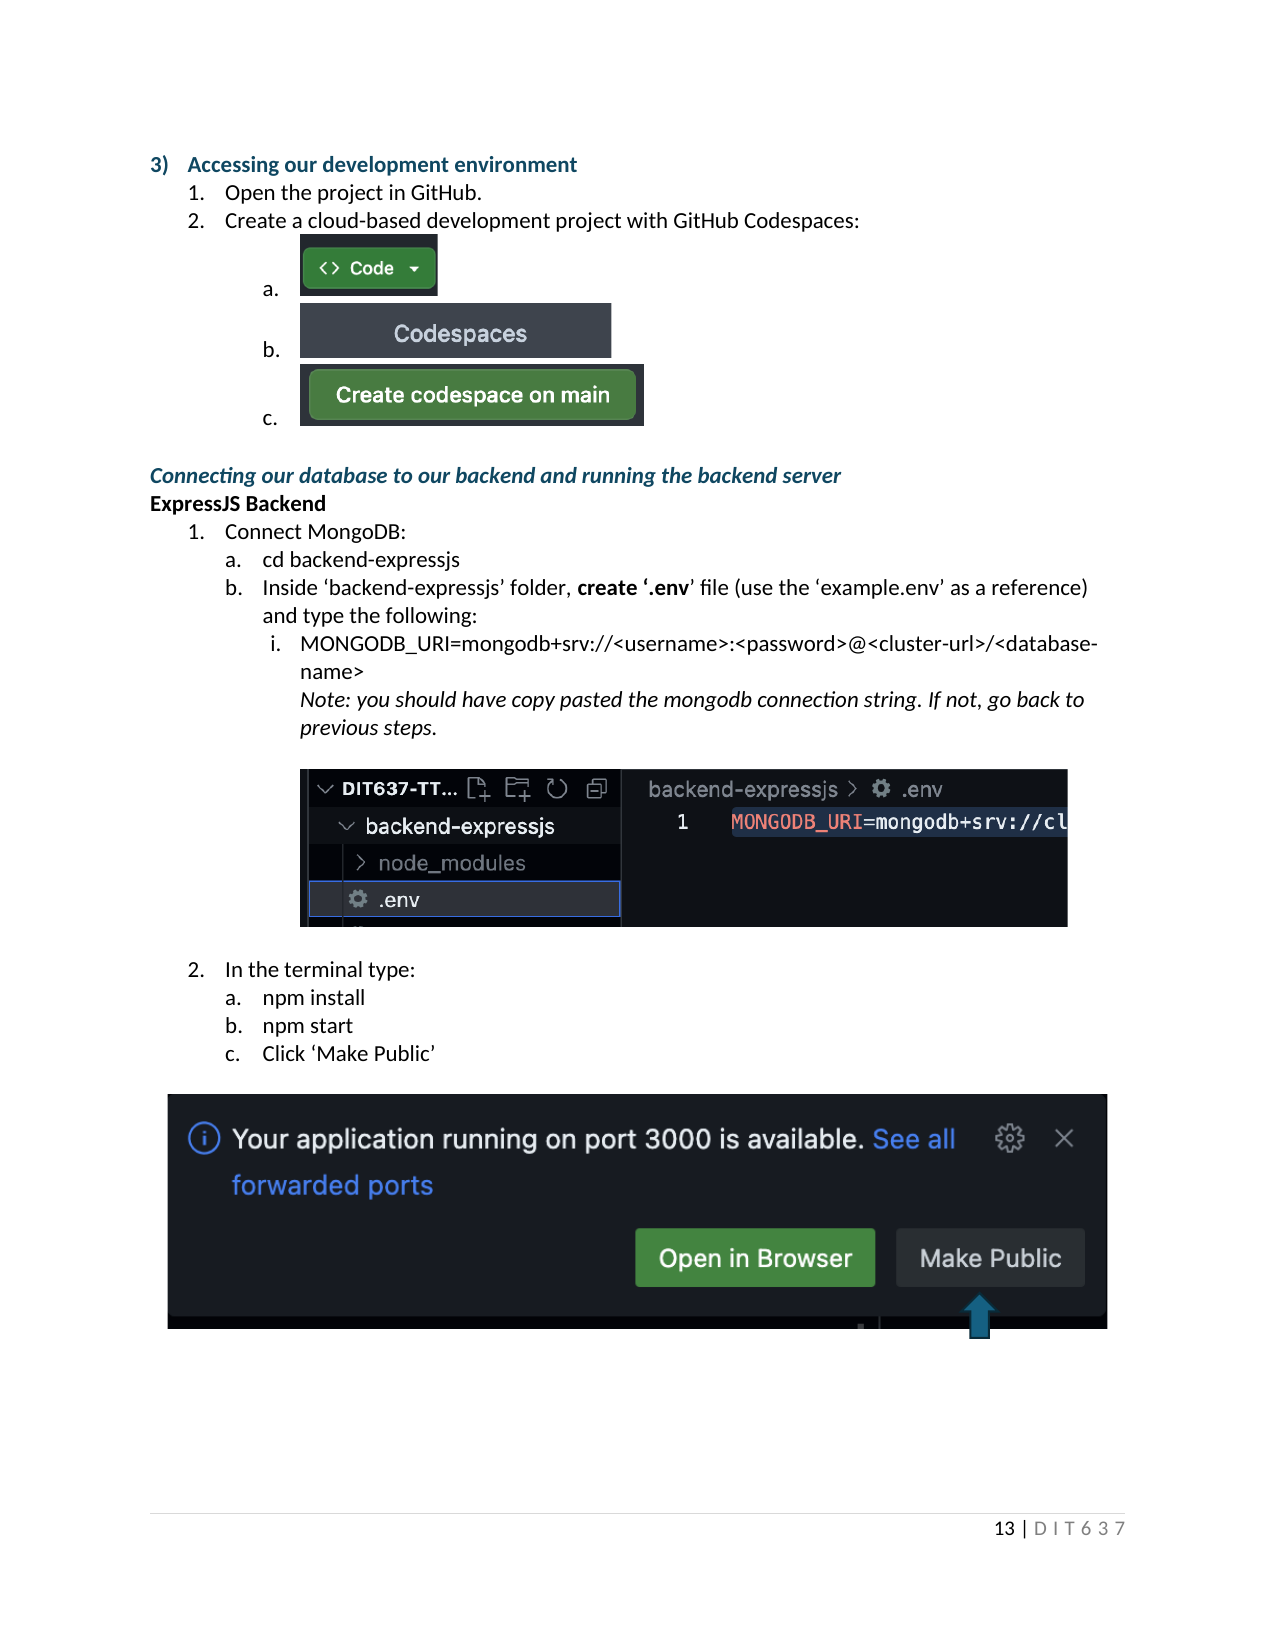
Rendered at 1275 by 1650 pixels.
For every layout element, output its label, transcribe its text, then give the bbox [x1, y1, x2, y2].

list MONGODB_URI=mongodb+srv://<username>:<password>@<cluster-url>/<database-name> [281, 629, 1125, 685]
list npm start [225, 1011, 1125, 1039]
list Open the project in GitHub. [187, 178, 1125, 206]
list Inside ‘backend-expressjs’ folder, create ‘.env’ file (use the ‘example.env’ as a reference) and type the following: [225, 573, 1125, 629]
list Note: you should have copy pasted the mongodb connection string. If not, go back to previous steps. [300, 685, 1125, 741]
list npm install [225, 983, 1125, 1011]
subtitle Accessing our development environment [150, 150, 1125, 178]
text ExpressJS Backend [150, 489, 1125, 517]
picture [300, 303, 612, 358]
picture [300, 234, 438, 296]
picture [300, 364, 644, 426]
list Connect MongoDB: [187, 517, 1125, 545]
list In the terminal type: [187, 955, 1125, 983]
list Create a cloud-based development project with GitHub Codespaces: [187, 206, 1125, 234]
picture [300, 769, 1068, 927]
picture [167, 1094, 1108, 1329]
subtitle Connecting our database to our backend and running the backend server [150, 461, 1125, 489]
list Click ‘Make Public’ [225, 1039, 1125, 1067]
list cd backend-expressjs [225, 545, 1125, 573]
